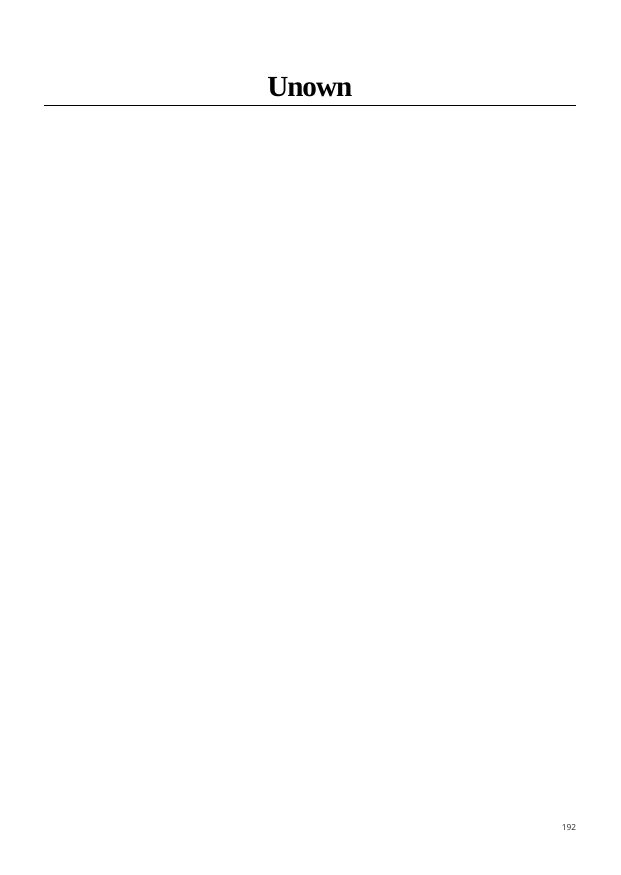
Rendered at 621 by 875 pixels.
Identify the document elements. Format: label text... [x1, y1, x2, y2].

subtitle Unown [44, 69, 576, 105]
